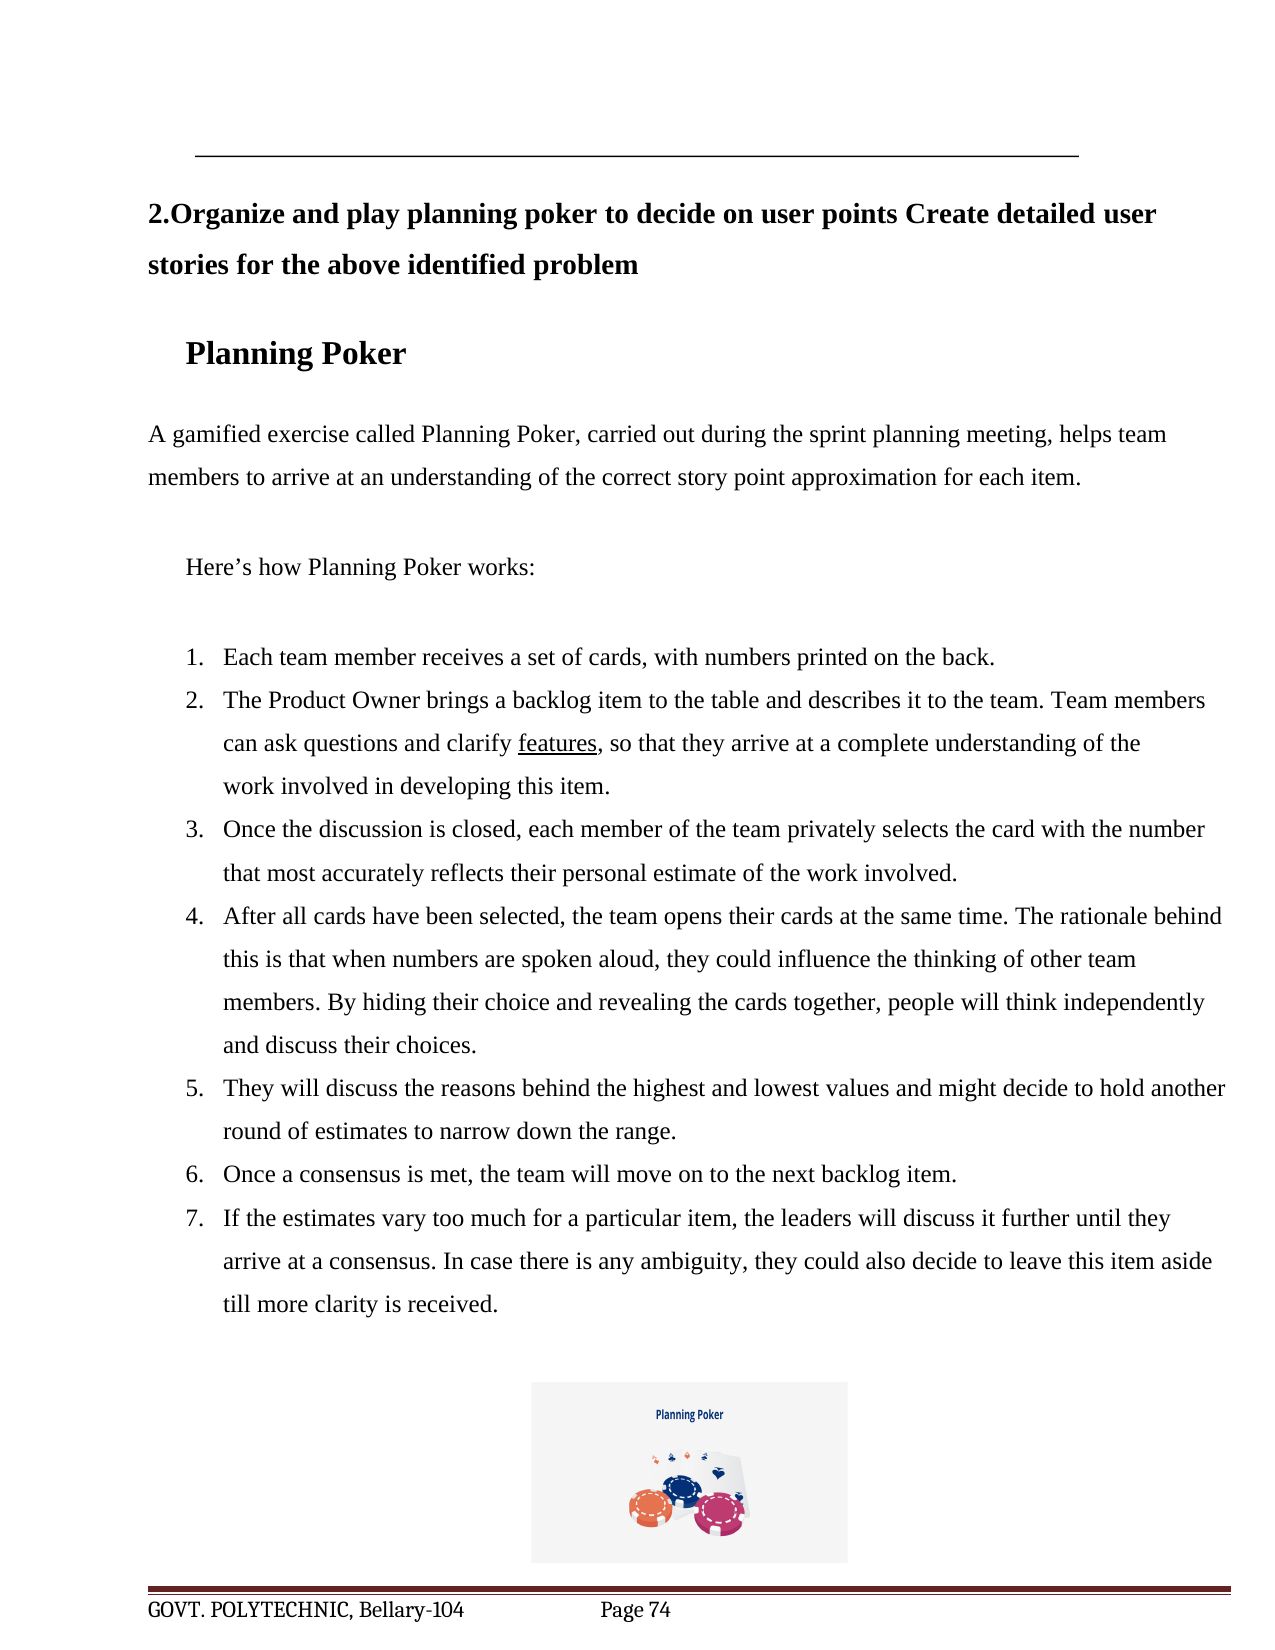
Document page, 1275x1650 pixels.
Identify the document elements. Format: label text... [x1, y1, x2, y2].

text A gamified exercise called Planning Poker, carried out during the sprint planning meeting, helps team members to arrive at an understanding of the correct story point approximation for each item. [148, 419, 1231, 491]
subtitle Planning Poker [185, 333, 1231, 372]
picture [531, 1382, 848, 1563]
list The Product Owner brings a backlog item to the table and describes it to the team. Team members can ask questions and clarify features, so that they arrive at a complete understanding of the work involved in developing this item. [185, 685, 1231, 800]
list Once a consensus is met, the team will move on to the next backlog item. [185, 1159, 1231, 1188]
list Once the discussion is closed, each member of the team privately selects the card with the number that most accurately reflects their personal estimate of the work involved. [185, 814, 1231, 886]
list If the estimates vary too much for a particular item, the leaders will discuss it further until they arrive at a consensus. In case there is any ambiguity, they could also decide to leave this item aside till more clarity is received. [185, 1203, 1231, 1318]
text Here’s how Planning Poker works: [185, 552, 1231, 581]
text 2.Organize and play planning poker to decide on user points Create detailed user stories for the above identified problem [148, 197, 1231, 280]
list After all cards have been selected, the team opens their cards at the same time. The rationale behind this is that when numbers are spoken aloud, they could influence the thinking of other team members. By hiding their choice and revealing the cards together, people will think independently and discuss their choices. [185, 901, 1231, 1059]
list Each team member receives a set of cards, with numbers printed on the back. [185, 642, 1231, 671]
list They will discuss the reasons behind the highest and lowest values and might decide to hold another round of estimates to narrow down the range. [185, 1073, 1231, 1145]
